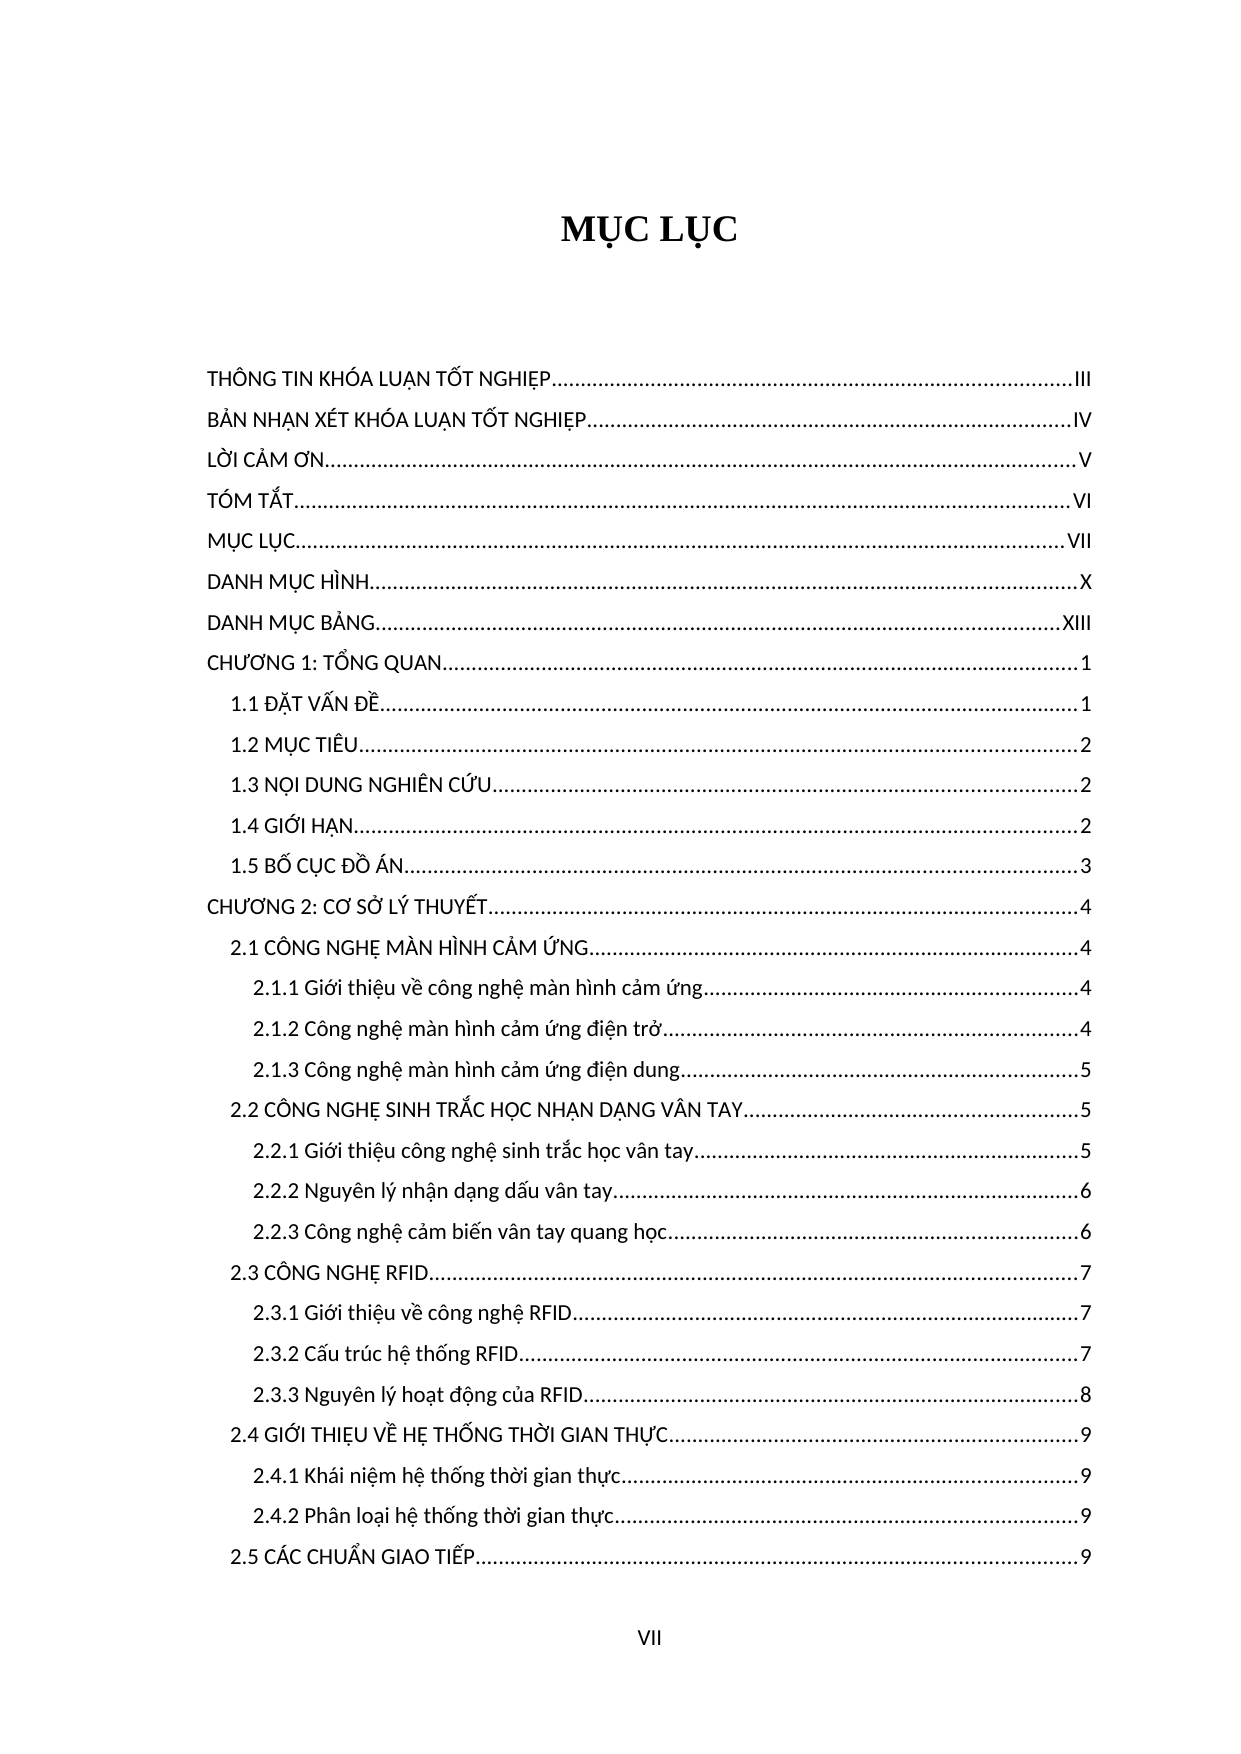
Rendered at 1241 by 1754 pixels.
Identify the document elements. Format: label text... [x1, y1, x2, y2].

subtitle MỤC LỤC [207, 206, 1092, 249]
